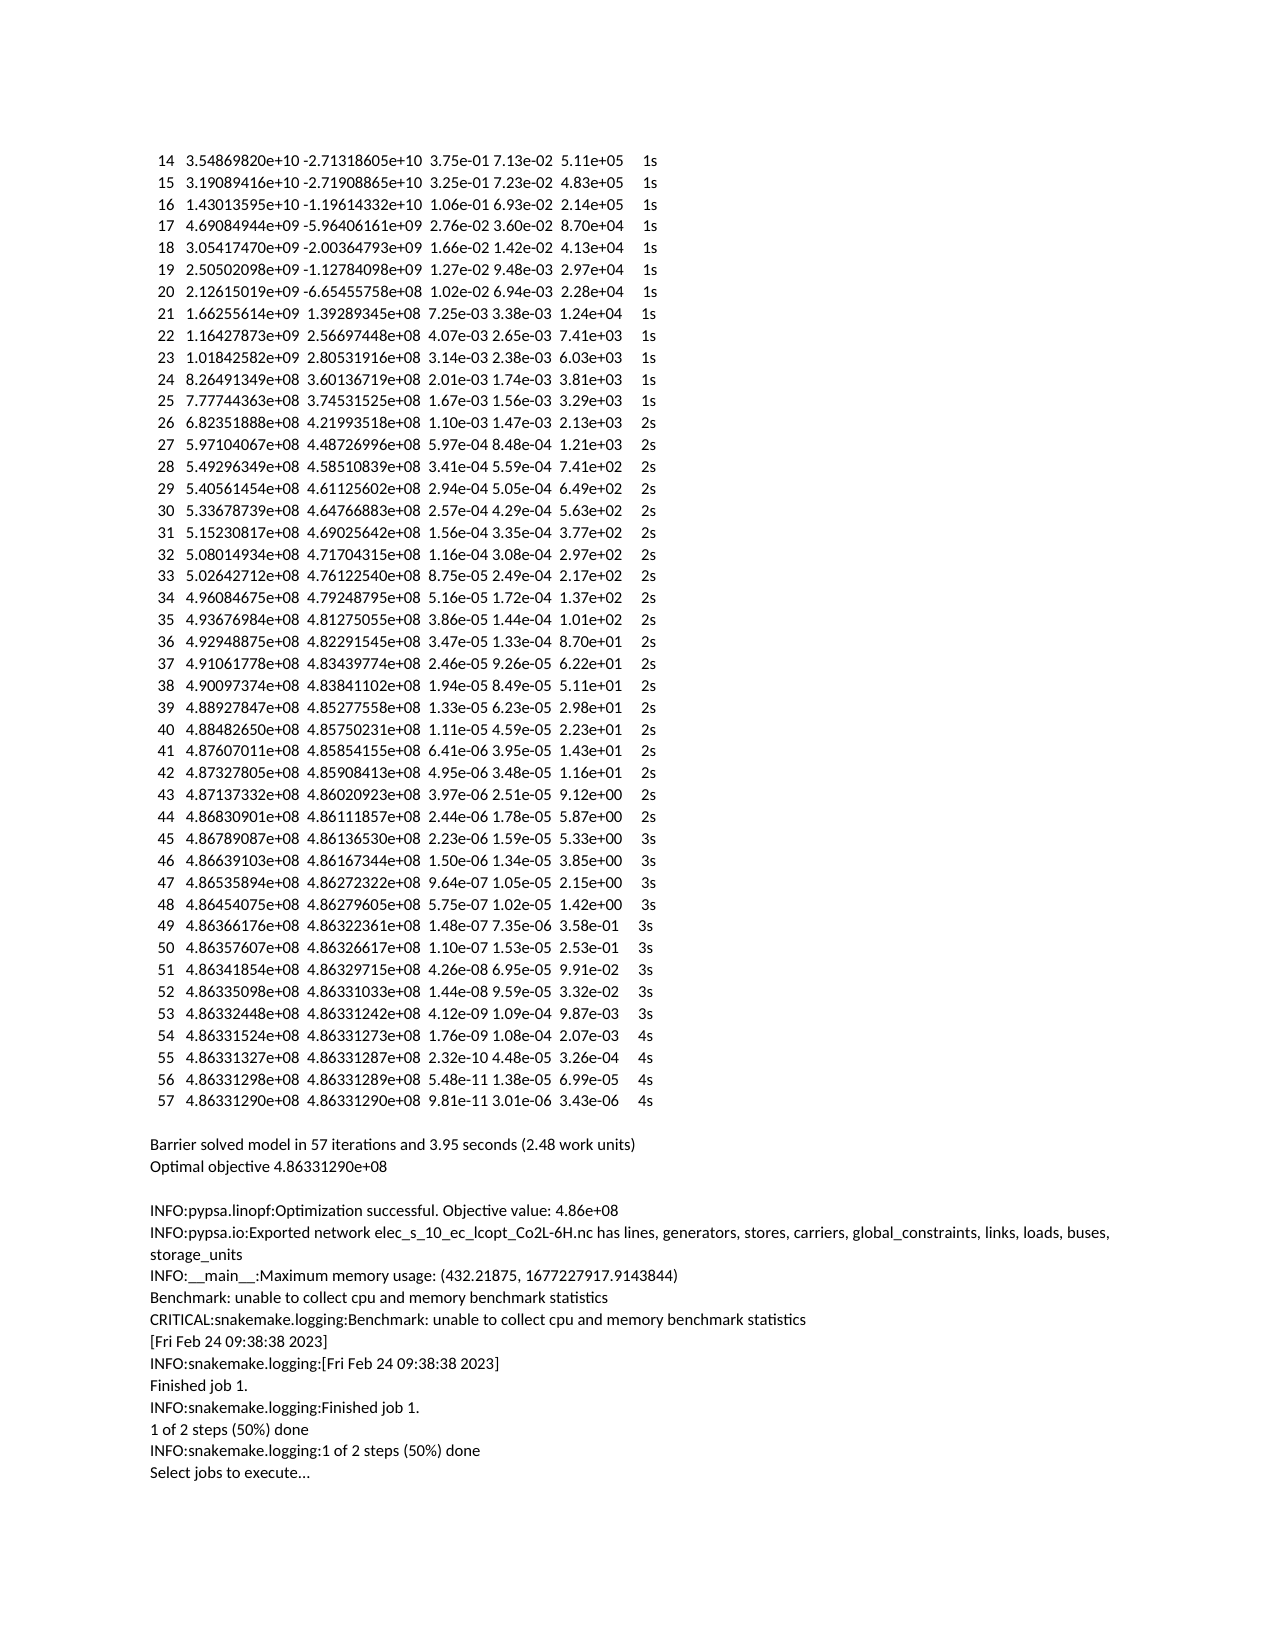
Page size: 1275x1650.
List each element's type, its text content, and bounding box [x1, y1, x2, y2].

text 17 4.69084944e+09 -5.96406161e+09 2.76e-02 3.60e-02 8.70e+04 1s [150, 216, 1125, 236]
text 51 4.86341854e+08 4.86329715e+08 4.26e-08 6.95e-05 9.91e-02 3s [150, 959, 1125, 980]
text 37 4.91061778e+08 4.83439774e+08 2.46e-05 9.26e-05 6.22e+01 2s [150, 653, 1125, 673]
text 39 4.88927847e+08 4.85277558e+08 1.33e-05 6.23e-05 2.98e+01 2s [150, 697, 1125, 717]
text 23 1.01842582e+09 2.80531916e+08 3.14e-03 2.38e-03 6.03e+03 1s [150, 347, 1125, 367]
text 35 4.93676984e+08 4.81275055e+08 3.86e-05 1.44e-04 1.01e+02 2s [150, 609, 1125, 630]
text 48 4.86454075e+08 4.86279605e+08 5.75e-07 1.02e-05 1.42e+00 3s [150, 894, 1125, 914]
text Barrier solved model in 57 iterations and 3.95 seconds (2.48 work units) [150, 1134, 1125, 1155]
text [Fri Feb 24 09:38:38 2023] [150, 1331, 1125, 1352]
text INFO:__main__:Maximum memory usage: (432.21875, 1677227917.9143844) [150, 1266, 1125, 1286]
text 14 3.54869820e+10 -2.71318605e+10 3.75e-01 7.13e-02 5.11e+05 1s [150, 150, 1125, 170]
text 43 4.87137332e+08 4.86020923e+08 3.97e-06 2.51e-05 9.12e+00 2s [150, 784, 1125, 805]
text 52 4.86335098e+08 4.86331033e+08 1.44e-08 9.59e-05 3.32e-02 3s [150, 981, 1125, 1002]
text 21 1.66255614e+09 1.39289345e+08 7.25e-03 3.38e-03 1.24e+04 1s [150, 303, 1125, 323]
text 46 4.86639103e+08 4.86167344e+08 1.50e-06 1.34e-05 3.85e+00 3s [150, 850, 1125, 870]
text 33 5.02642712e+08 4.76122540e+08 8.75e-05 2.49e-04 2.17e+02 2s [150, 566, 1125, 586]
text 40 4.88482650e+08 4.85750231e+08 1.11e-05 4.59e-05 2.23e+01 2s [150, 719, 1125, 739]
text Finished job 1. [150, 1375, 1125, 1395]
text 31 5.15230817e+08 4.69025642e+08 1.56e-04 3.35e-04 3.77e+02 2s [150, 522, 1125, 542]
text 53 4.86332448e+08 4.86331242e+08 4.12e-09 1.09e-04 9.87e-03 3s [150, 1003, 1125, 1023]
text 44 4.86830901e+08 4.86111857e+08 2.44e-06 1.78e-05 5.87e+00 2s [150, 806, 1125, 827]
text 32 5.08014934e+08 4.71704315e+08 1.16e-04 3.08e-04 2.97e+02 2s [150, 544, 1125, 564]
text Optimal objective 4.86331290e+08 [150, 1156, 1125, 1177]
text 24 8.26491349e+08 3.60136719e+08 2.01e-03 1.74e-03 3.81e+03 1s [150, 369, 1125, 389]
text 47 4.86535894e+08 4.86272322e+08 9.64e-07 1.05e-05 2.15e+00 3s [150, 872, 1125, 892]
text 36 4.92948875e+08 4.82291545e+08 3.47e-05 1.33e-04 8.70e+01 2s [150, 631, 1125, 652]
text 15 3.19089416e+10 -2.71908865e+10 3.25e-01 7.23e-02 4.83e+05 1s [150, 172, 1125, 192]
text 42 4.87327805e+08 4.85908413e+08 4.95e-06 3.48e-05 1.16e+01 2s [150, 762, 1125, 783]
text 18 3.05417470e+09 -2.00364793e+09 1.66e-02 1.42e-02 4.13e+04 1s [150, 237, 1125, 258]
text 19 2.50502098e+09 -1.12784098e+09 1.27e-02 9.48e-03 2.97e+04 1s [150, 259, 1125, 280]
text INFO:snakemake.logging:Finished job 1. [150, 1397, 1125, 1417]
text Benchmark: unable to collect cpu and memory benchmark statistics [150, 1287, 1125, 1308]
text 25 7.77744363e+08 3.74531525e+08 1.67e-03 1.56e-03 3.29e+03 1s [150, 391, 1125, 411]
text 56 4.86331298e+08 4.86331289e+08 5.48e-11 1.38e-05 6.99e-05 4s [150, 1069, 1125, 1089]
text 26 6.82351888e+08 4.21993518e+08 1.10e-03 1.47e-03 2.13e+03 2s [150, 412, 1125, 433]
text 57 4.86331290e+08 4.86331290e+08 9.81e-11 3.01e-06 3.43e-06 4s [150, 1091, 1125, 1111]
text 34 4.96084675e+08 4.79248795e+08 5.16e-05 1.72e-04 1.37e+02 2s [150, 587, 1125, 608]
text 22 1.16427873e+09 2.56697448e+08 4.07e-03 2.65e-03 7.41e+03 1s [150, 325, 1125, 345]
text 28 5.49296349e+08 4.58510839e+08 3.41e-04 5.59e-04 7.41e+02 2s [150, 456, 1125, 477]
text 27 5.97104067e+08 4.48726996e+08 5.97e-04 8.48e-04 1.21e+03 2s [150, 434, 1125, 455]
text 55 4.86331327e+08 4.86331287e+08 2.32e-10 4.48e-05 3.26e-04 4s [150, 1047, 1125, 1067]
text INFO:snakemake.logging:1 of 2 steps (50%) done [150, 1441, 1125, 1461]
text 30 5.33678739e+08 4.64766883e+08 2.57e-04 4.29e-04 5.63e+02 2s [150, 500, 1125, 520]
text INFO:pypsa.linopf:Optimization successful. Objective value: 4.86e+08 [150, 1200, 1125, 1220]
text 50 4.86357607e+08 4.86326617e+08 1.10e-07 1.53e-05 2.53e-01 3s [150, 937, 1125, 958]
text 20 2.12615019e+09 -6.65455758e+08 1.02e-02 6.94e-03 2.28e+04 1s [150, 281, 1125, 302]
text 38 4.90097374e+08 4.83841102e+08 1.94e-05 8.49e-05 5.11e+01 2s [150, 675, 1125, 695]
text CRITICAL:snakemake.logging:Benchmark: unable to collect cpu and memory benchmark statistics [150, 1309, 1125, 1330]
text 49 4.86366176e+08 4.86322361e+08 1.48e-07 7.35e-06 3.58e-01 3s [150, 916, 1125, 936]
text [150, 1353, 1125, 1373]
text Select jobs to execute... [150, 1462, 1125, 1483]
text 54 4.86331524e+08 4.86331273e+08 1.76e-09 1.08e-04 2.07e-03 4s [150, 1025, 1125, 1045]
text 41 4.87607011e+08 4.85854155e+08 6.41e-06 3.95e-05 1.43e+01 2s [150, 741, 1125, 761]
text 45 4.86789087e+08 4.86136530e+08 2.23e-06 1.59e-05 5.33e+00 3s [150, 828, 1125, 848]
text 29 5.40561454e+08 4.61125602e+08 2.94e-04 5.05e-04 6.49e+02 2s [150, 478, 1125, 498]
text INFO:pypsa.io:Exported network elec_s_10_ec_lcopt_Co2L-6H.nc has lines, generators, stores, carriers, global_constraints, links, loads, buses, storage_units [150, 1222, 1125, 1264]
text 1 of 2 steps (50%) done [150, 1419, 1125, 1439]
text 16 1.43013595e+10 -1.19614332e+10 1.06e-01 6.93e-02 2.14e+05 1s [150, 194, 1125, 214]
